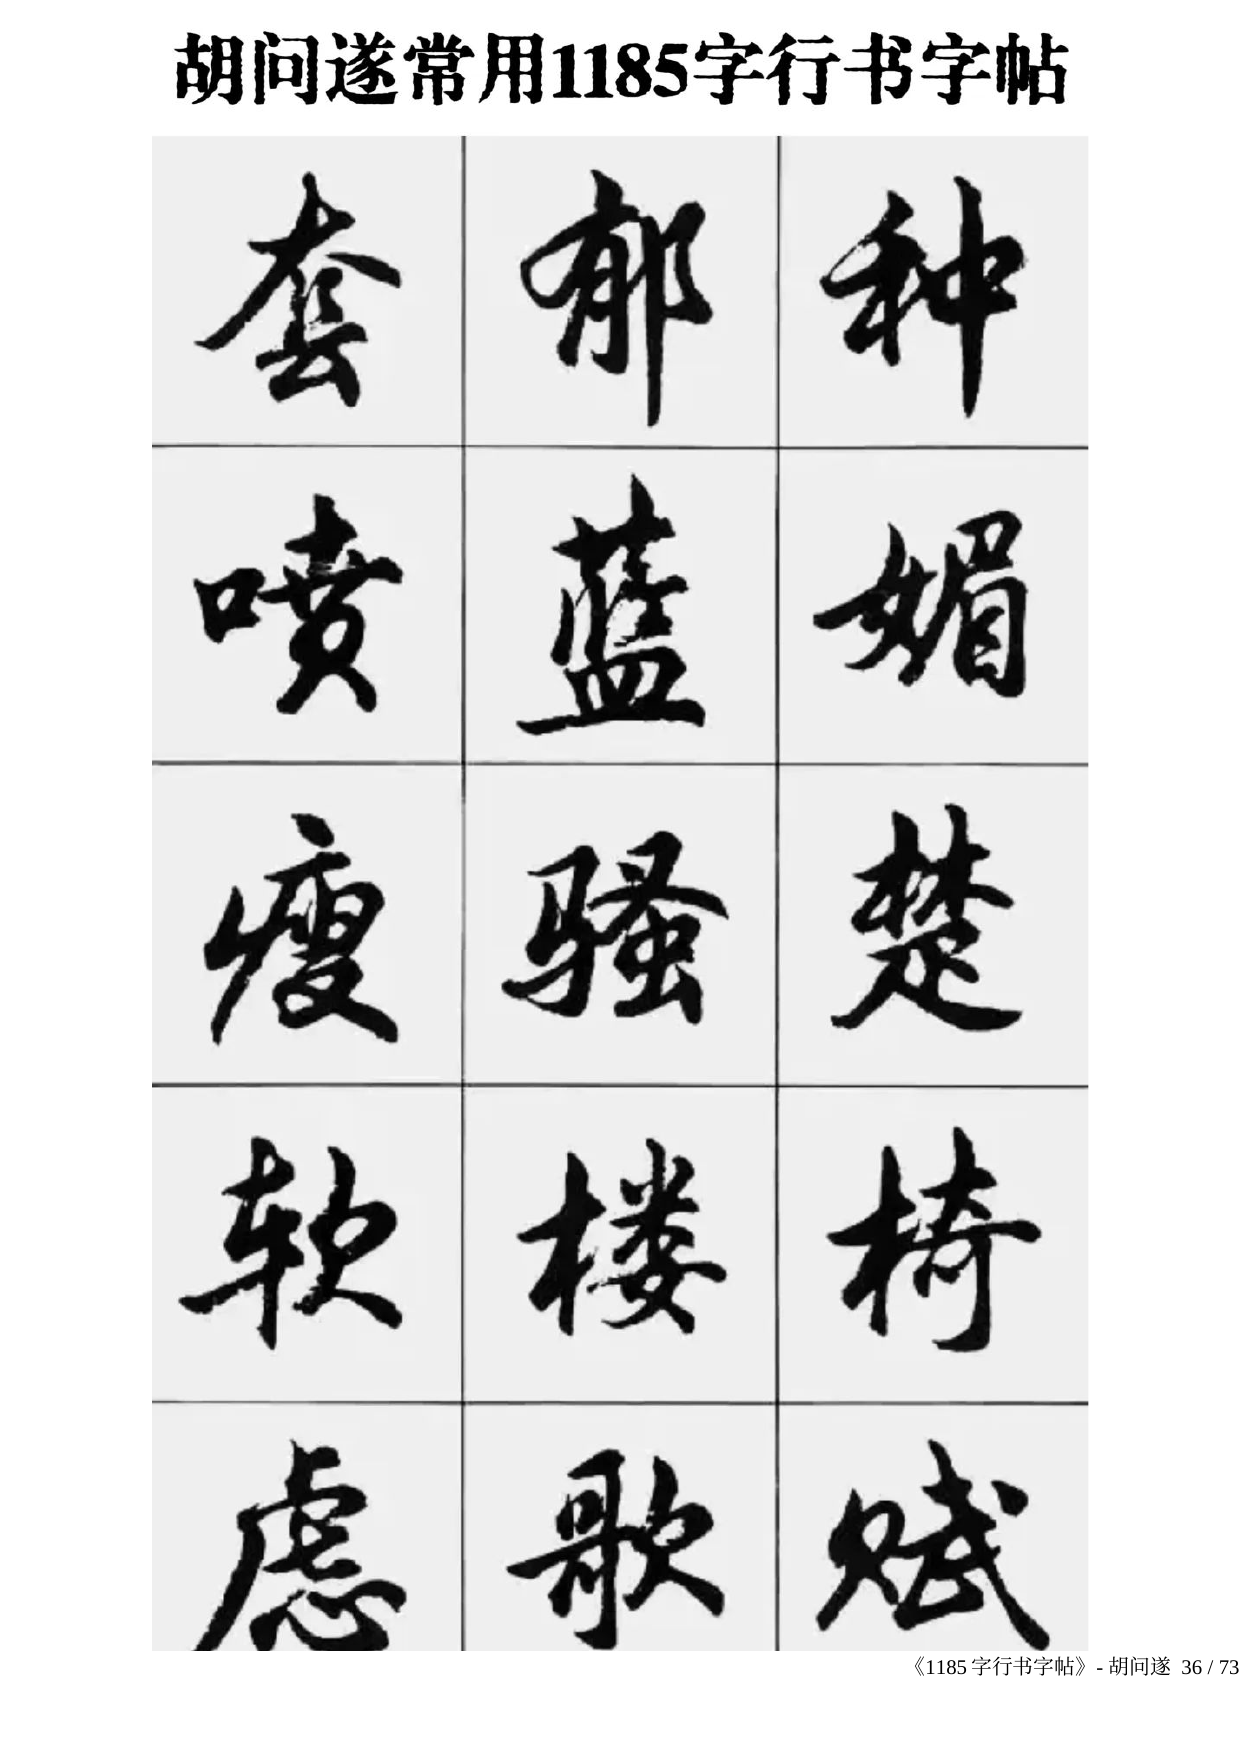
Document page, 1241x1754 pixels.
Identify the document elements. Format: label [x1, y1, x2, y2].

picture [152, 1, 1089, 1651]
